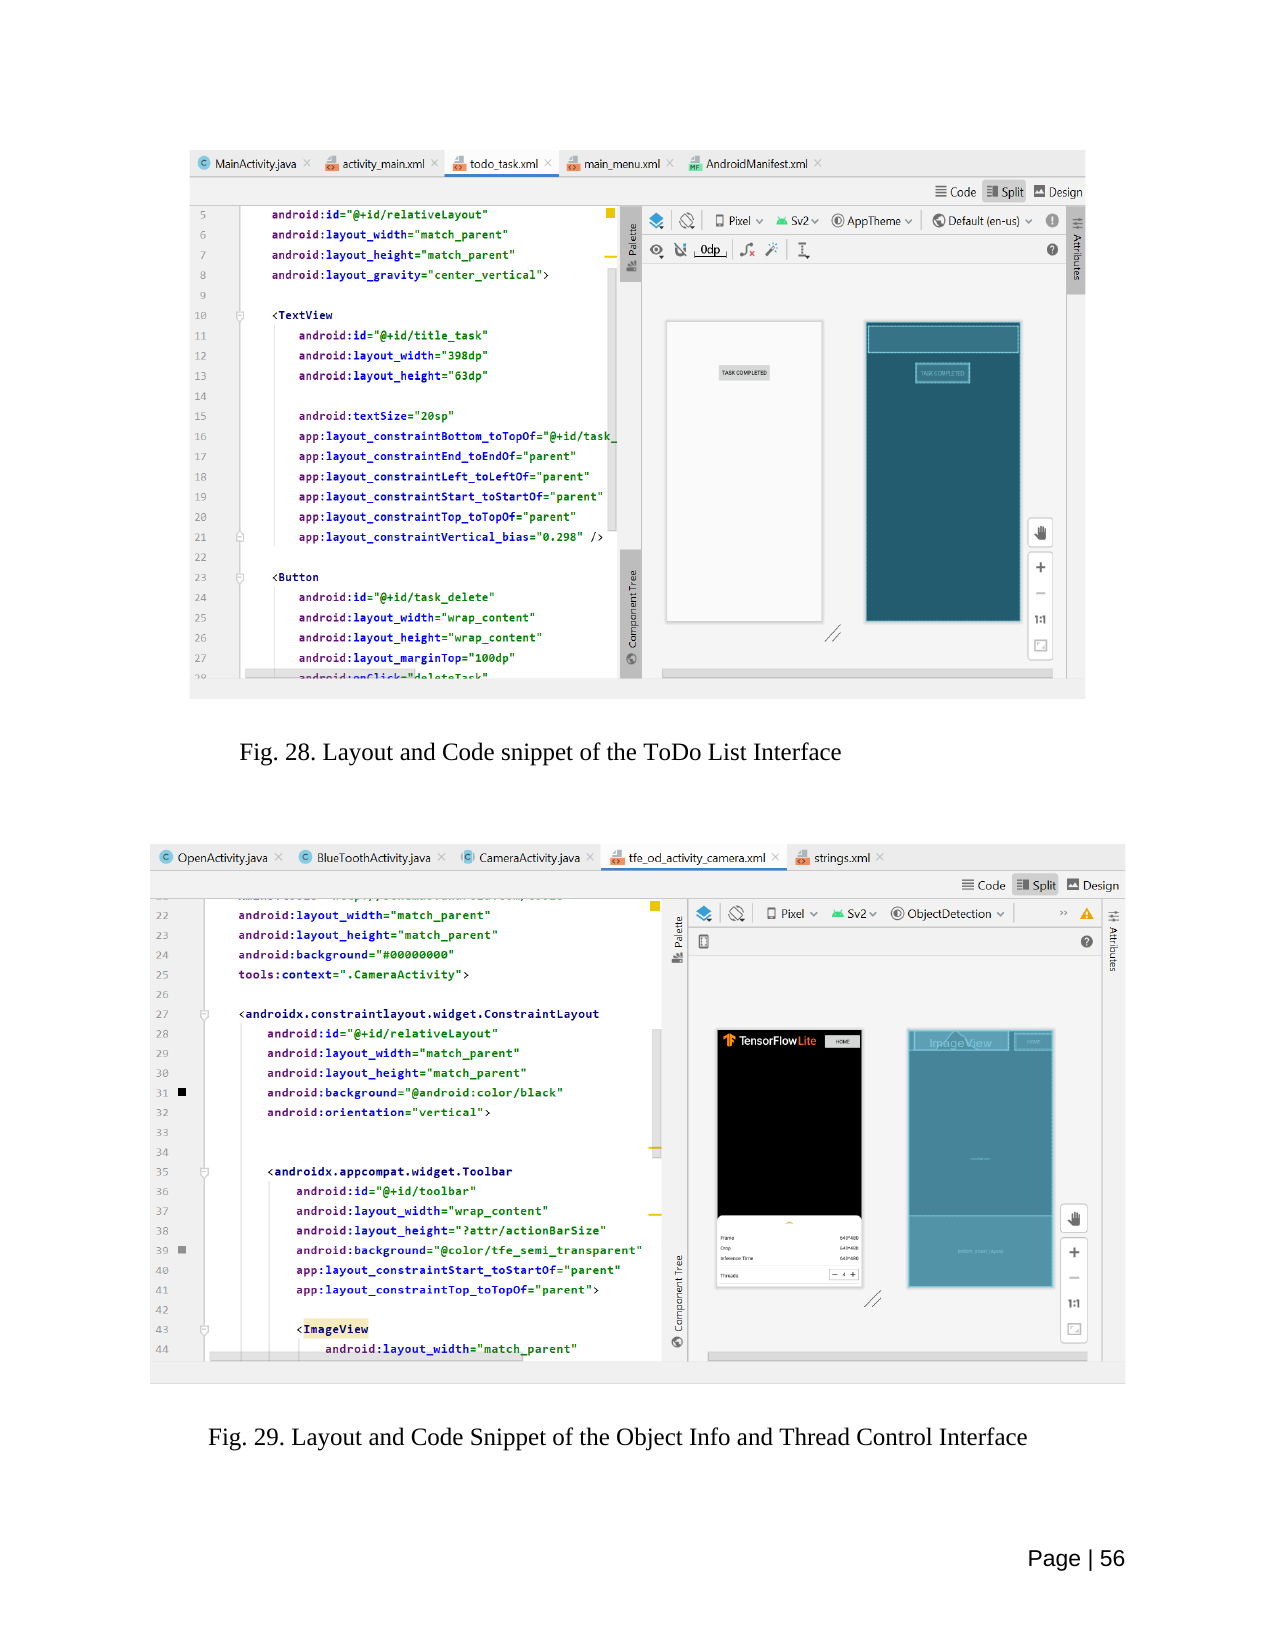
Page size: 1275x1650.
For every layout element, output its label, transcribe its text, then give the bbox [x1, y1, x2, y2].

text Fig. 29. Layout and Code Snippet of the Object Info and Thread Control Interface [150, 1422, 1125, 1451]
text Fig. 28. Layout and Code snippet of the ToDo List Interface [150, 737, 1125, 765]
picture [189, 150, 1086, 699]
picture [150, 844, 1125, 1384]
